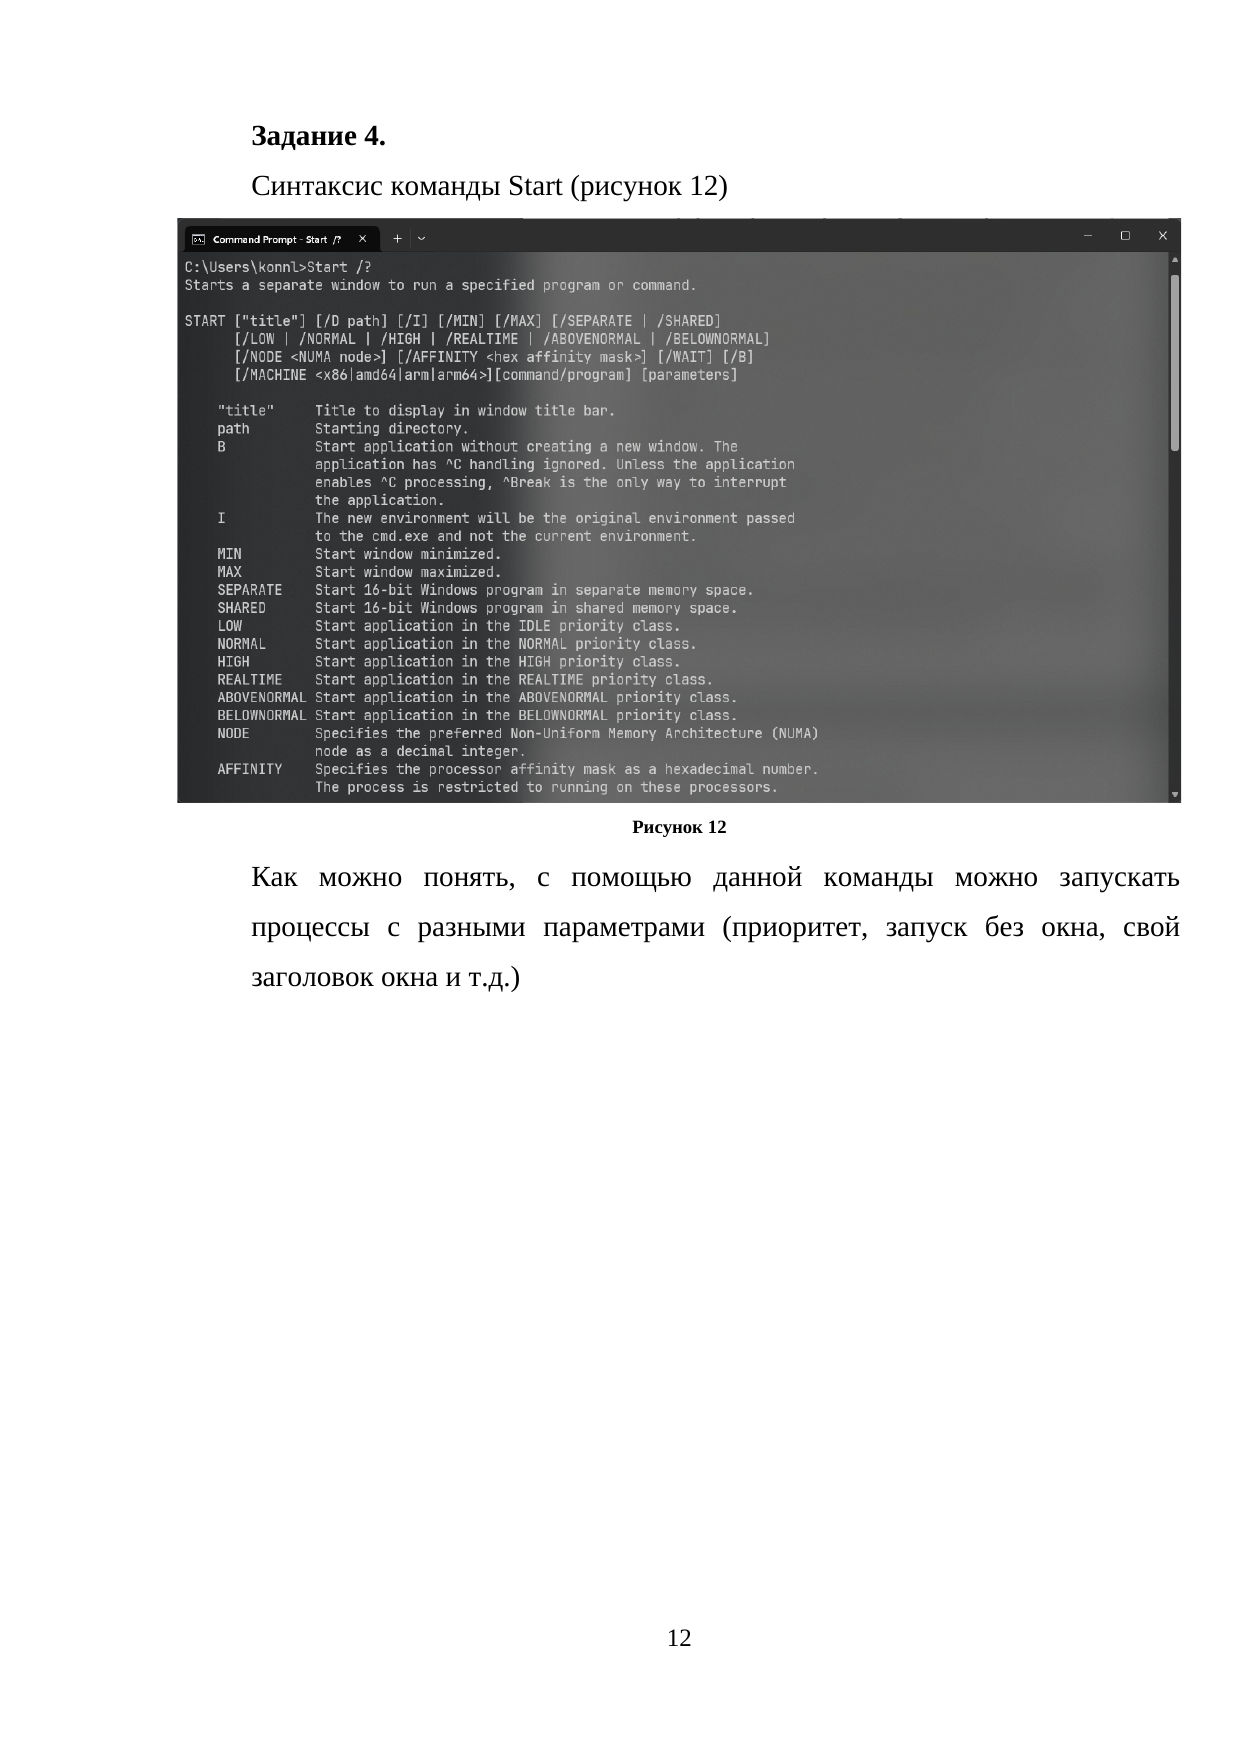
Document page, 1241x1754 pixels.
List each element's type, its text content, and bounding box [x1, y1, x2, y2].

text Синтаксис команды Start (рисунок 12) [177, 168, 1181, 202]
picture [177, 218, 1182, 803]
text Как можно понять, с помощью данной команды можно запускать процессы с разными параметрами (приоритет, запуск без окна, свой заголовок окна и т.д.) [251, 859, 1181, 993]
text Задание 4. [251, 118, 1181, 152]
text Рисунок 12 [177, 816, 1181, 838]
